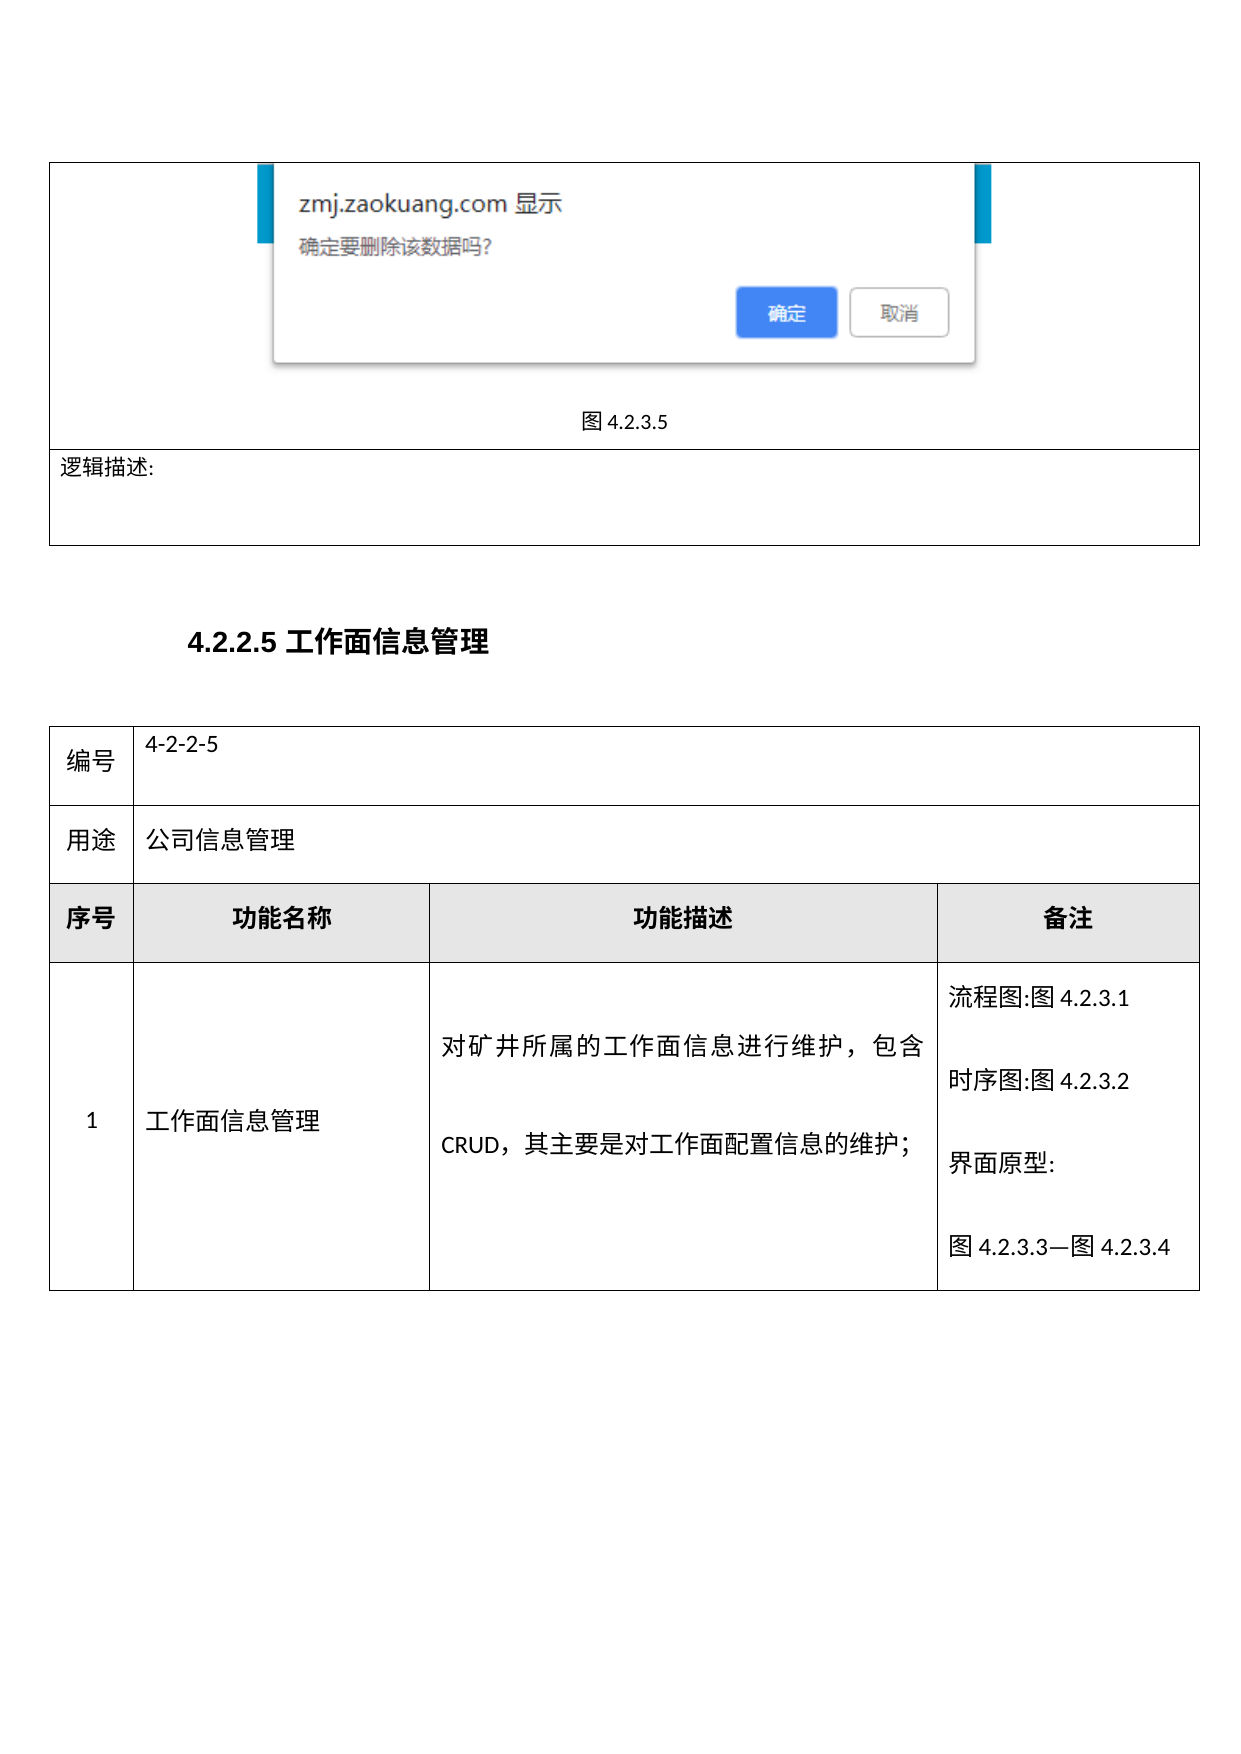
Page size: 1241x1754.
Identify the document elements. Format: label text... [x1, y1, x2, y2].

table_cell 对矿井所属的工作面信息进行维护，包含CRUD，其主要是对工作面配置信息的维护； [430, 963, 937, 1290]
table_header 编号 [50, 727, 133, 805]
table_header 4-2-2-5 [134, 727, 1199, 805]
table_cell 逻辑描述: [50, 450, 1199, 545]
table_cell 工作面信息管理 [134, 963, 429, 1290]
table_cell 备注 [938, 884, 1199, 962]
table_cell 序号 [50, 884, 133, 962]
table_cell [50, 163, 1199, 449]
table_cell 功能描述 [430, 884, 937, 962]
subtitle 4.2.2.5 工作面信息管理 [187, 608, 1053, 673]
table_cell 用途 [50, 806, 133, 883]
table_cell 流程图:图4.2.3.1 时序图:图4.2.3.2 界面原型: 图4.2.3.3—图4.2.3.4 [938, 963, 1199, 1290]
table_cell 公司信息管理 [134, 806, 1199, 883]
table_cell 功能名称 [134, 884, 429, 962]
picture [257, 163, 992, 377]
table_cell 1 [50, 963, 133, 1290]
